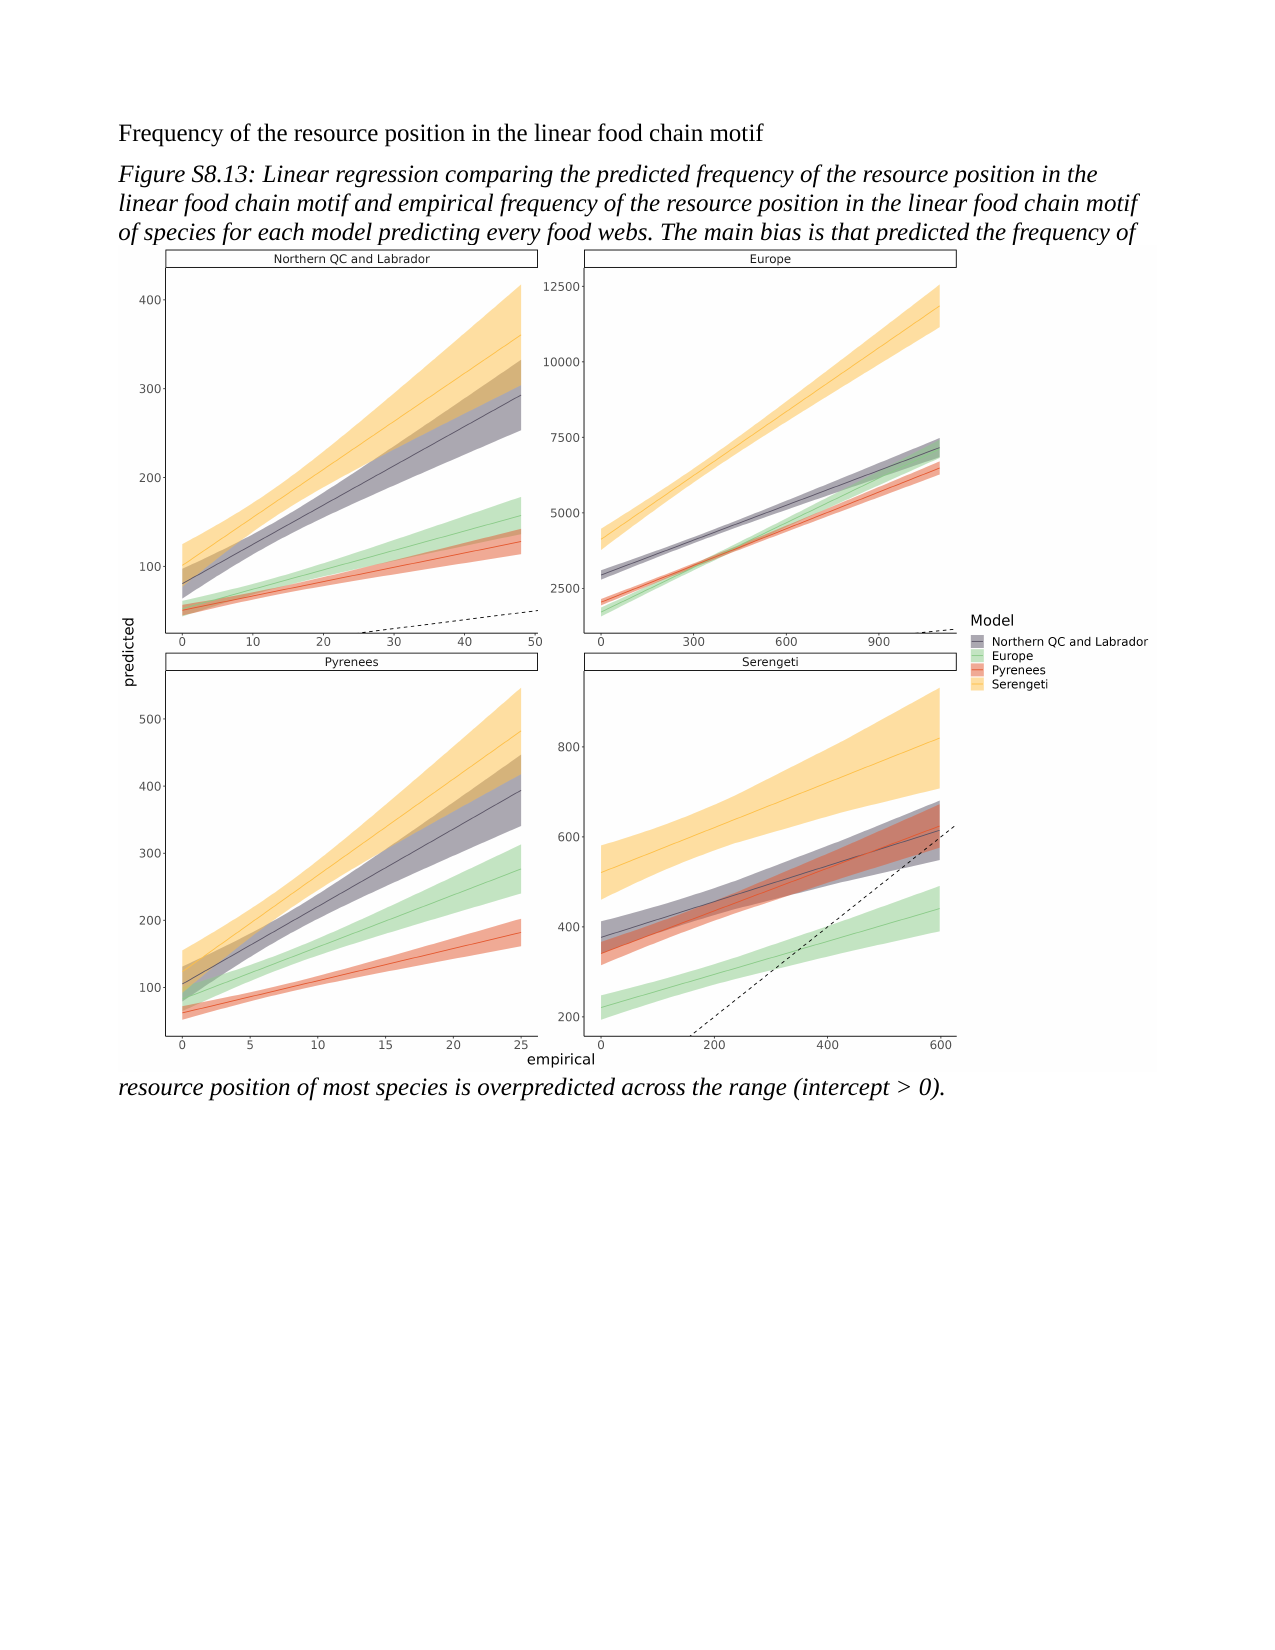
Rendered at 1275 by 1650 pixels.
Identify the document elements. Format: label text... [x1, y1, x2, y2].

text Frequency of the resource position in the linear food chain motif [118, 118, 1157, 146]
picture [118, 245, 1157, 1072]
